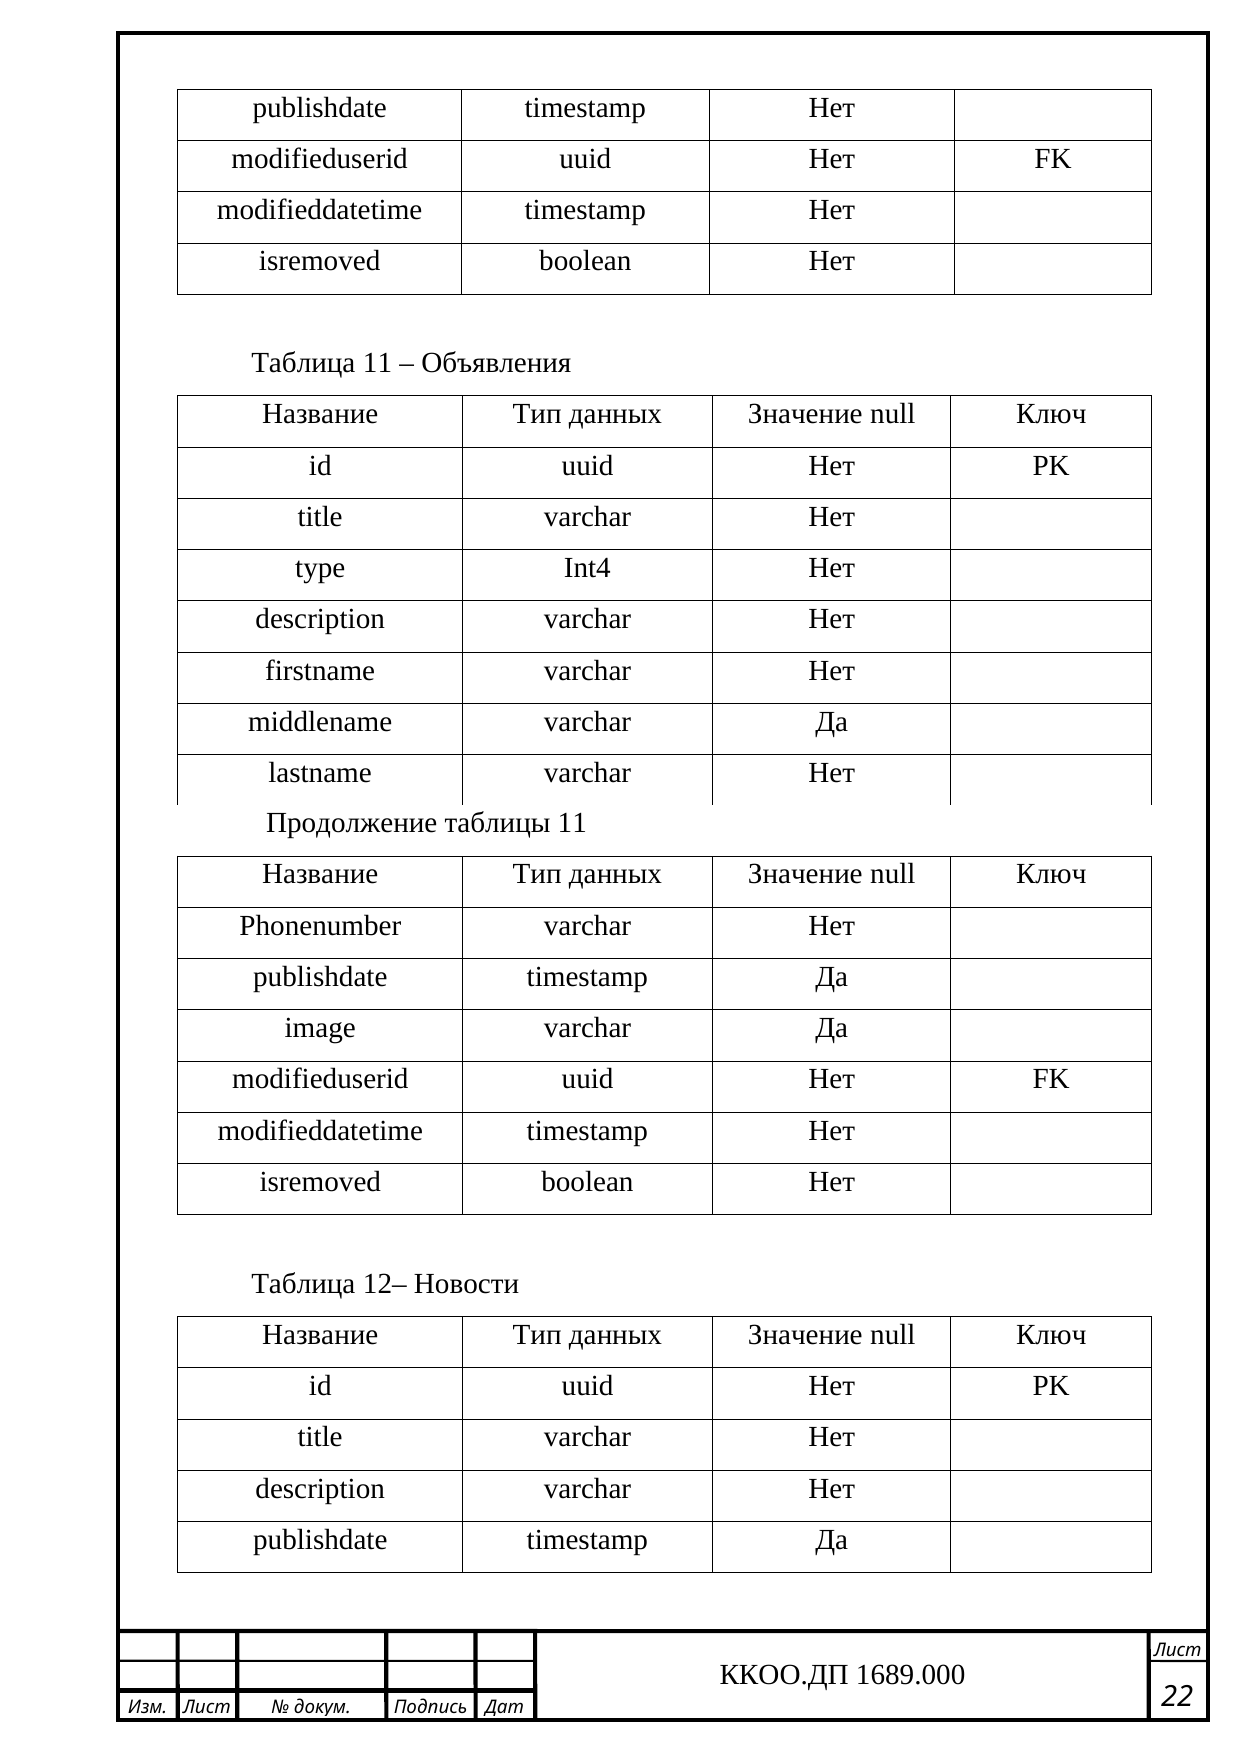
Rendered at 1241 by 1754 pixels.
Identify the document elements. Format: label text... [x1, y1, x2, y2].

table_cell Да [713, 704, 950, 754]
table_header Тип данных [463, 1317, 712, 1367]
table_cell timestamp [462, 192, 709, 242]
table_cell timestamp [463, 1522, 712, 1572]
table_cell [955, 90, 1151, 140]
table_cell Да [713, 959, 950, 1009]
table_cell Нет [710, 141, 954, 191]
table_header Название [178, 396, 462, 447]
table_cell Нет [710, 192, 954, 242]
table_cell [951, 1010, 1151, 1061]
text Таблица 12– Новости [177, 1266, 1152, 1299]
table_cell modifieduserid [178, 1062, 462, 1112]
table_cell [951, 959, 1151, 1009]
table_cell varchar [463, 908, 712, 958]
table_cell [951, 704, 1151, 754]
table_cell lastname [178, 755, 462, 805]
table_header Тип данных [463, 857, 712, 907]
table_cell Нет [713, 601, 950, 652]
table_cell varchar [463, 1471, 712, 1521]
text Таблица 11 – Объявления [177, 345, 1152, 378]
table_cell publishdate [178, 959, 462, 1009]
table_cell [951, 755, 1151, 805]
table_cell uuid [463, 1062, 712, 1112]
table_cell [951, 601, 1151, 652]
table_header Название [178, 1317, 462, 1367]
table_cell FK [951, 1062, 1151, 1112]
table_cell modifieddatetime [178, 1113, 462, 1163]
table_cell uuid [463, 1368, 712, 1418]
table_cell Нет [710, 244, 954, 294]
table_header Ключ [951, 396, 1151, 447]
table_cell timestamp [463, 959, 712, 1009]
table_cell id [178, 1368, 462, 1418]
table_cell title [178, 1420, 462, 1470]
table_header Значение null [713, 396, 950, 447]
table_cell uuid [463, 448, 712, 498]
table_cell Нет [713, 1164, 950, 1214]
table_cell uuid [462, 141, 709, 191]
table_cell varchar [463, 653, 712, 703]
table_cell Нет [713, 1062, 950, 1112]
table_header Название [178, 857, 462, 907]
table_cell Нет [713, 653, 950, 703]
table_cell [951, 499, 1151, 549]
table_cell publishdate [178, 1522, 462, 1572]
table_cell [951, 653, 1151, 703]
table_cell varchar [463, 499, 712, 549]
table_header Значение null [713, 857, 950, 907]
table_header Тип данных [463, 396, 712, 447]
table_cell Да [713, 1010, 950, 1061]
table_cell middlename [178, 704, 462, 754]
table_cell title [178, 499, 462, 549]
table_cell Нет [713, 1420, 950, 1470]
table_cell type [178, 550, 462, 600]
table_cell description [178, 601, 462, 652]
table_cell Нет [713, 1368, 950, 1418]
table_cell varchar [463, 755, 712, 805]
table_cell [951, 1420, 1151, 1470]
table_cell varchar [463, 1010, 712, 1061]
text Продолжение таблицы 11 [177, 805, 1152, 839]
table_cell modifieduserid [178, 141, 461, 191]
table_cell Нет [713, 550, 950, 600]
table_cell isremoved [178, 244, 461, 294]
table_cell [951, 550, 1151, 600]
table_cell Нет [713, 448, 950, 498]
table_cell Да [713, 1522, 950, 1572]
table_cell [955, 244, 1151, 294]
table_header Ключ [951, 1317, 1151, 1367]
table_cell [951, 1164, 1151, 1214]
table_cell PK [951, 448, 1151, 498]
table_cell description [178, 1471, 462, 1521]
table_cell publishdate [178, 90, 461, 140]
table_cell Нет [713, 755, 950, 805]
table_cell firstname [178, 653, 462, 703]
table_cell isremoved [178, 1164, 462, 1214]
table_cell varchar [463, 704, 712, 754]
table_cell Нет [713, 1113, 950, 1163]
table_cell timestamp [462, 90, 709, 140]
table_cell [951, 1113, 1151, 1163]
table_cell boolean [462, 244, 709, 294]
table_cell FK [955, 141, 1151, 191]
table_cell Нет [710, 90, 954, 140]
table_cell Phonenumber [178, 908, 462, 958]
table_cell image [178, 1010, 462, 1061]
table_cell [951, 1522, 1151, 1572]
table_header Значение null [713, 1317, 950, 1367]
table_cell Нет [713, 908, 950, 958]
table_cell timestamp [463, 1113, 712, 1163]
table_cell [951, 1471, 1151, 1521]
table_cell PK [951, 1368, 1151, 1418]
table_cell modifieddatetime [178, 192, 461, 242]
table_cell boolean [463, 1164, 712, 1214]
table_cell varchar [463, 1420, 712, 1470]
table_cell Нет [713, 499, 950, 549]
table_header Ключ [951, 857, 1151, 907]
table_cell [951, 908, 1151, 958]
table_cell id [178, 448, 462, 498]
table_cell Нет [713, 1471, 950, 1521]
table_cell varchar [463, 601, 712, 652]
table_cell [955, 192, 1151, 242]
table_cell Int4 [463, 550, 712, 600]
